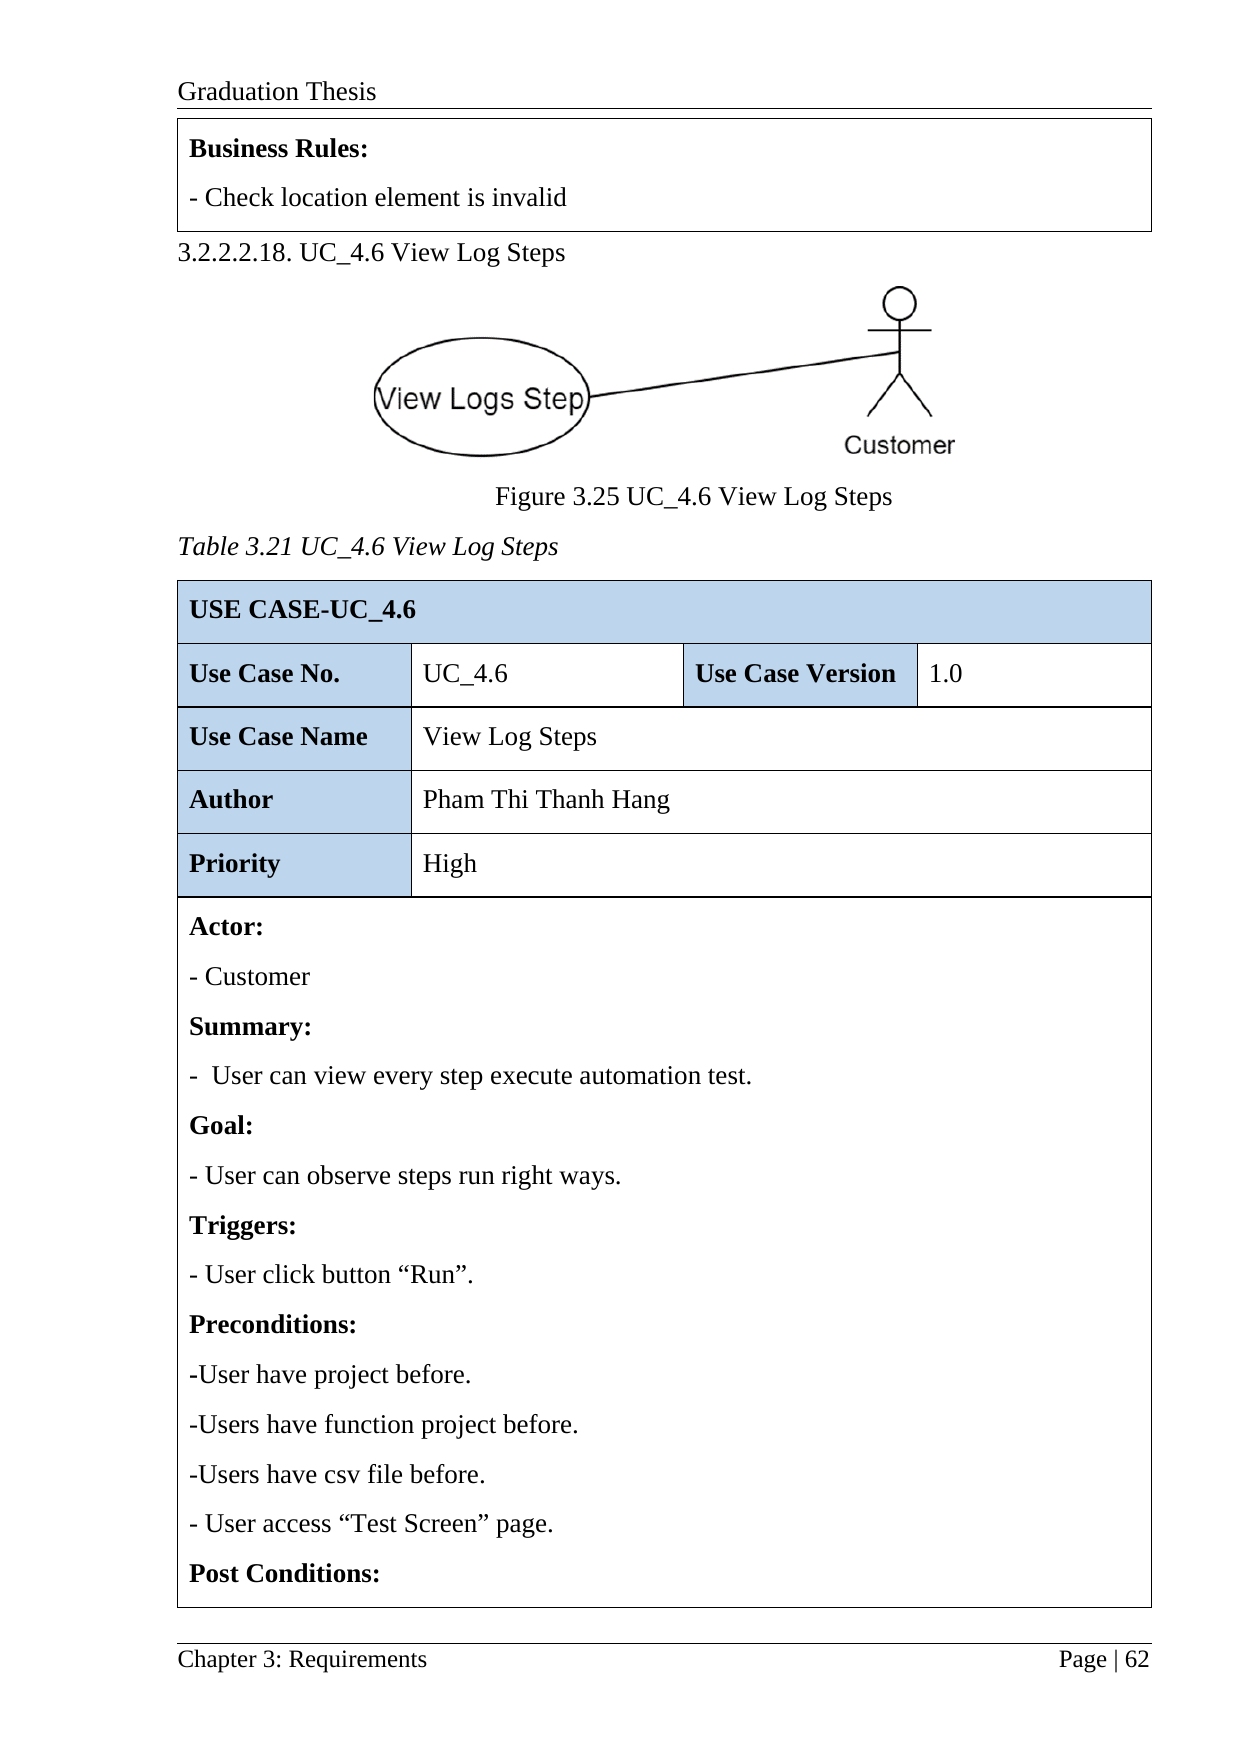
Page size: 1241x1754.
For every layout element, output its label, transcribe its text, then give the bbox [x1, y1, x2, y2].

table_cell Use Case Name [178, 708, 411, 770]
table_cell Priority [178, 834, 411, 896]
picture [373, 286, 955, 462]
subtitle UC_4.6 View Log Steps [177, 236, 1152, 268]
table_header USE CASE-UC_4.6 [178, 581, 1151, 643]
table_cell UC_4.6 [412, 644, 683, 706]
table_cell 1.0 [918, 644, 1151, 706]
table_cell Author [178, 771, 411, 833]
table_cell High [412, 834, 1151, 896]
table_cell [178, 119, 1151, 231]
table_cell Use Case Version [684, 644, 917, 706]
table_cell View Log Steps [412, 708, 1151, 770]
table_cell Pham Thi Thanh Hang [412, 771, 1151, 833]
table_cell Use Case No. [178, 644, 411, 706]
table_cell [178, 898, 1151, 1607]
text Table 3.21 UC_4.6 View Log Steps [177, 530, 1152, 561]
